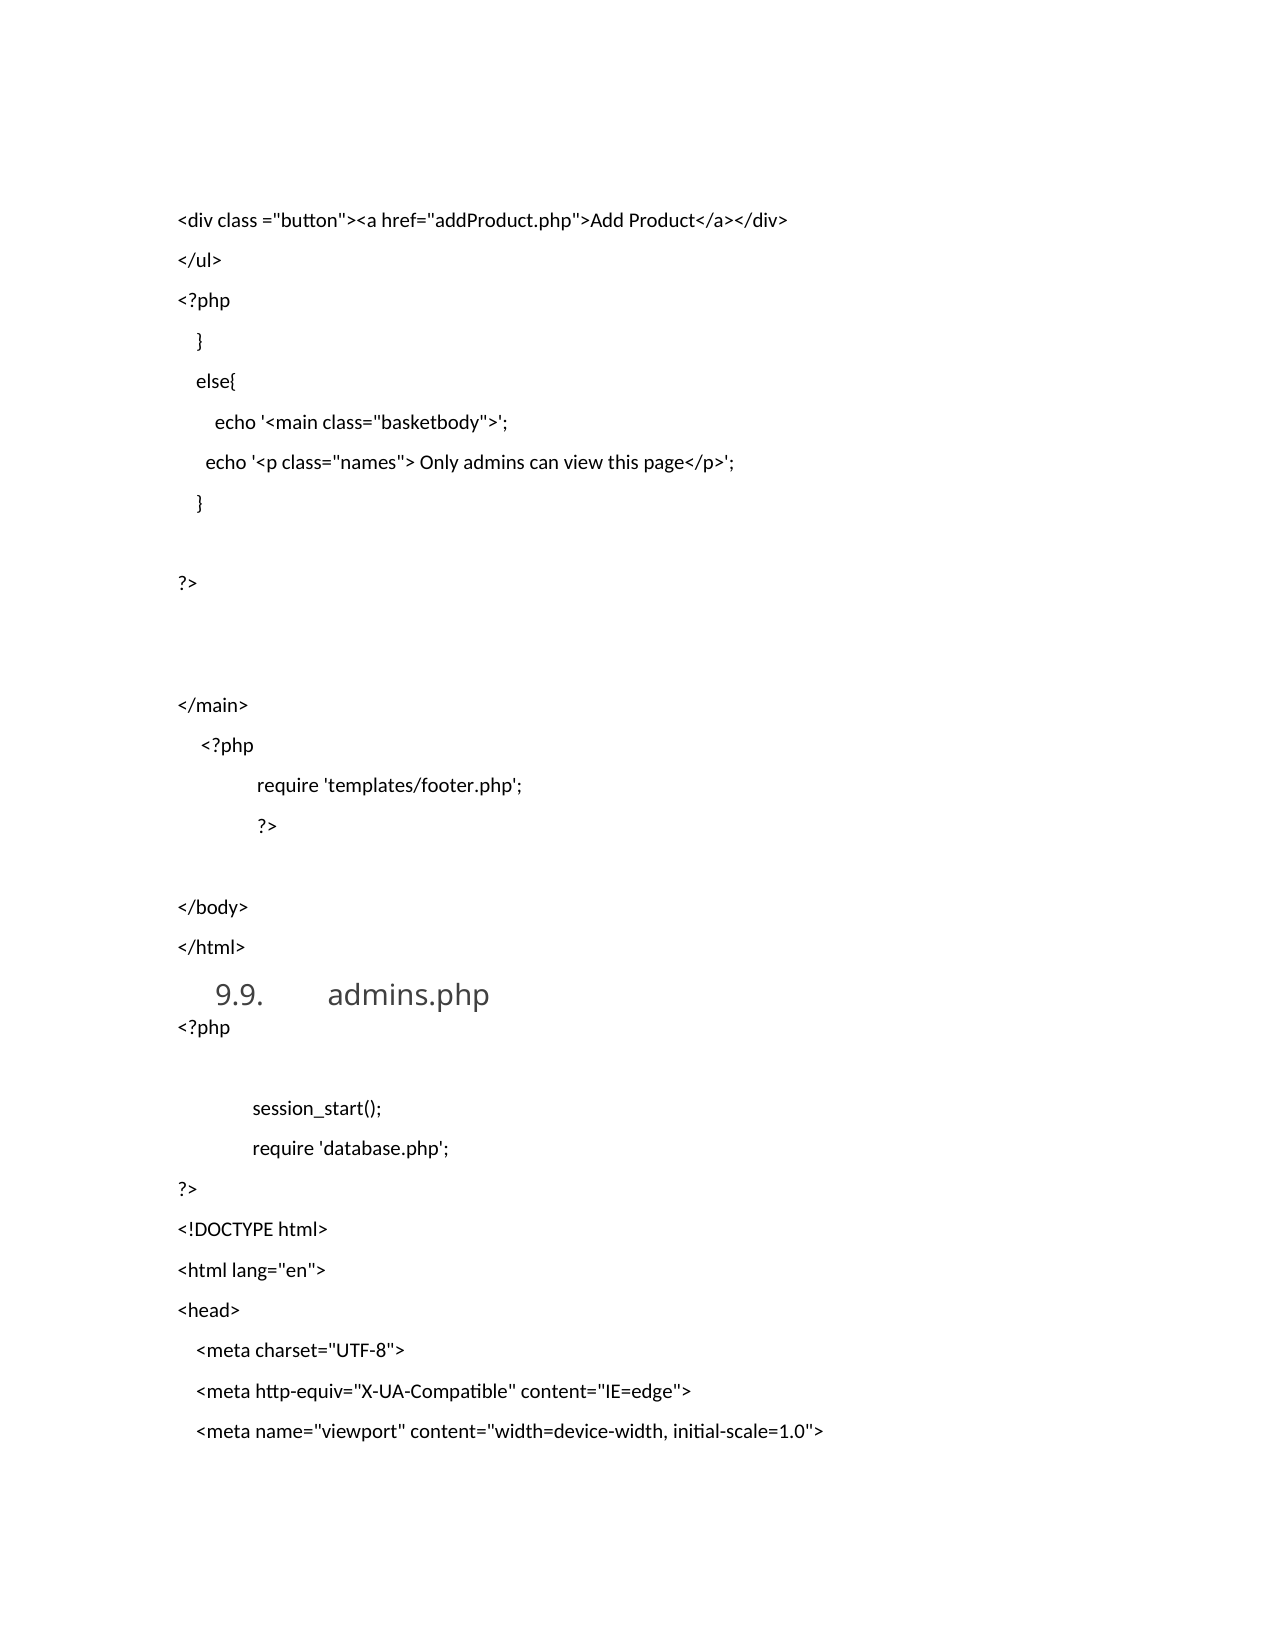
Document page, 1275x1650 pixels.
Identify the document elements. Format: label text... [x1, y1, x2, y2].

text require 'templates/footer.php'; [177, 773, 1098, 798]
text } [177, 490, 1098, 515]
text <html lang="en"> [177, 1257, 1098, 1282]
text </body> [177, 894, 1098, 919]
text <meta charset="UTF-8"> [177, 1338, 1098, 1363]
text <meta name="viewport" content="width=device-width, initial-scale=1.0"> [177, 1418, 1098, 1444]
text </html> [177, 934, 1098, 960]
text ?> [177, 1176, 1098, 1201]
text ?> [177, 813, 1098, 838]
text <?php [177, 1014, 1098, 1040]
text <!DOCTYPE html> [177, 1216, 1098, 1242]
text session_start(); [177, 1095, 1098, 1121]
text echo '<p class="names"> Only admins can view this page</p>'; [177, 449, 1098, 475]
subtitle admins.php [215, 975, 1098, 1014]
text </main> [177, 692, 1098, 717]
text <?php [177, 732, 1098, 758]
text <?php [177, 288, 1098, 313]
text } [177, 328, 1098, 353]
text <meta http-equiv="X-UA-Compatible" content="IE=edge"> [177, 1378, 1098, 1403]
text ?> [177, 571, 1098, 596]
text else{ [177, 368, 1098, 394]
text </ul> [177, 247, 1098, 273]
text echo '<main class="basketbody">'; [177, 409, 1098, 434]
text <head> [177, 1297, 1098, 1323]
text <div class ="button"><a href="addProduct.php">Add Product</a></div> [177, 207, 1098, 232]
text require 'database.php'; [177, 1136, 1098, 1161]
